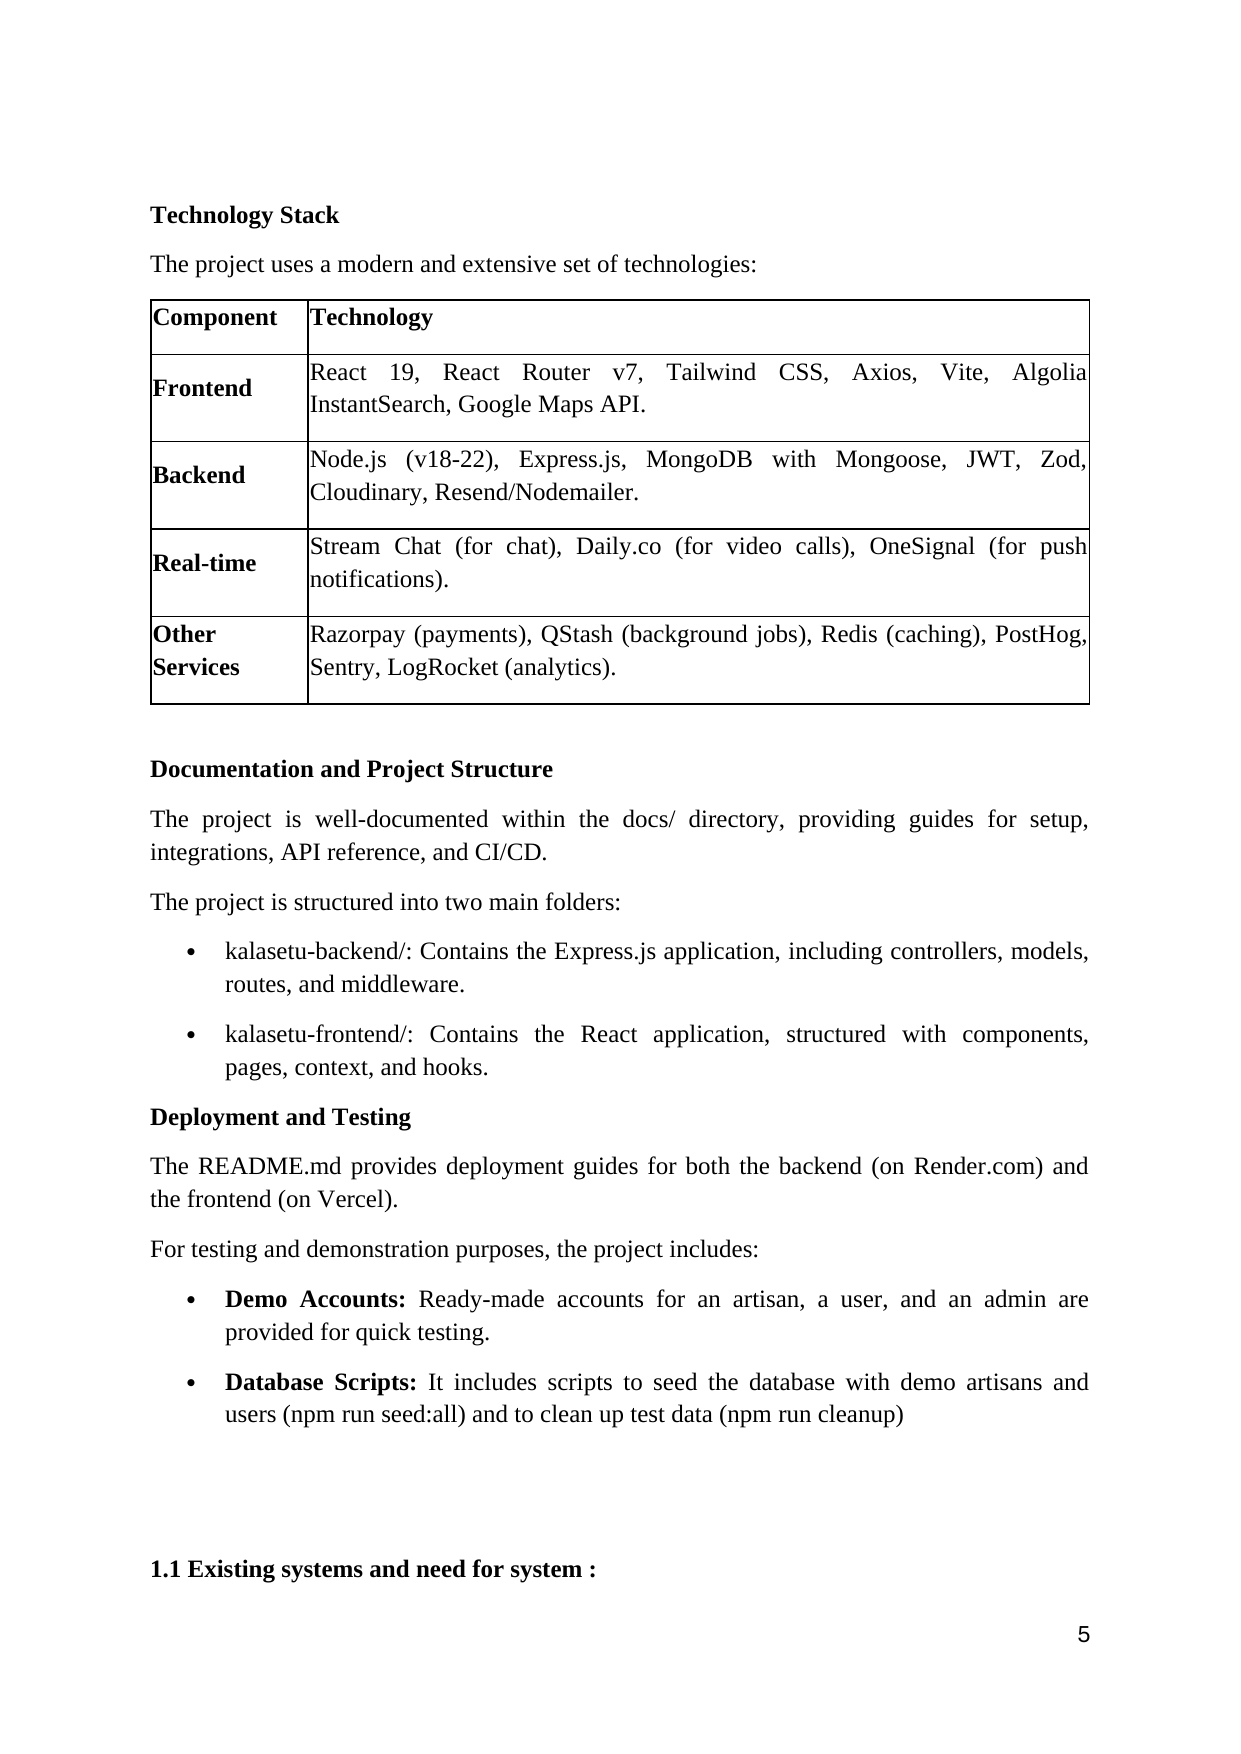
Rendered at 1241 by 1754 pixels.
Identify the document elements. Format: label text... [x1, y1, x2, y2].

text 1.1 Existing systems and need for system : [150, 1554, 1090, 1583]
list Demo Accounts: Ready-made accounts for an artisan, a user, and an admin are provided for quick testing. [187, 1284, 1090, 1346]
table_cell Other Services [152, 617, 307, 703]
list Database Scripts: It includes scripts to seed the database with demo artisans and users (npm run seed:all) and to clean up test data (npm run cleanup) [187, 1367, 1090, 1428]
table_cell Stream Chat (for chat), Daily.co (for video calls), OneSignal (for push notifications). [309, 530, 1089, 616]
table_cell Backend [152, 442, 307, 528]
text For testing and demonstration purposes, the project includes: [150, 1234, 1090, 1263]
table_cell Real-time [152, 530, 307, 616]
table_cell React 19, React Router v7, Tailwind CSS, Axios, Vite, Algolia InstantSearch, Google Maps API. [309, 355, 1089, 441]
list kalasetu-frontend/: Contains the React application, structured with components, pages, context, and hooks. [187, 1019, 1090, 1081]
table_cell Node.js (v18-22), Express.js, MongoDB with Mongoose, JWT, Zod, Cloudinary, Resend/Nodemailer. [309, 442, 1089, 528]
text The project uses a modern and extensive set of technologies: [150, 249, 1090, 278]
text The project is well-documented within the docs/ directory, providing guides for setup, integrations, API reference, and CI/CD. [150, 804, 1090, 866]
text The project is structured into two main folders: [150, 887, 1090, 915]
table_header Component [152, 301, 307, 353]
text Technology Stack [150, 200, 1090, 228]
text Deployment and Testing [150, 1102, 1090, 1131]
table_header Technology [309, 301, 1089, 353]
table_cell Frontend [152, 355, 307, 441]
text Documentation and Project Structure [150, 754, 1090, 783]
text The README.md provides deployment guides for both the backend (on Render.com) and the frontend (on Vercel). [150, 1151, 1090, 1213]
list kalasetu-backend/: Contains the Express.js application, including controllers, models, routes, and middleware. [187, 936, 1090, 998]
table_cell Razorpay (payments), QStash (background jobs), Redis (caching), PostHog, Sentry, LogRocket (analytics). [309, 617, 1089, 703]
